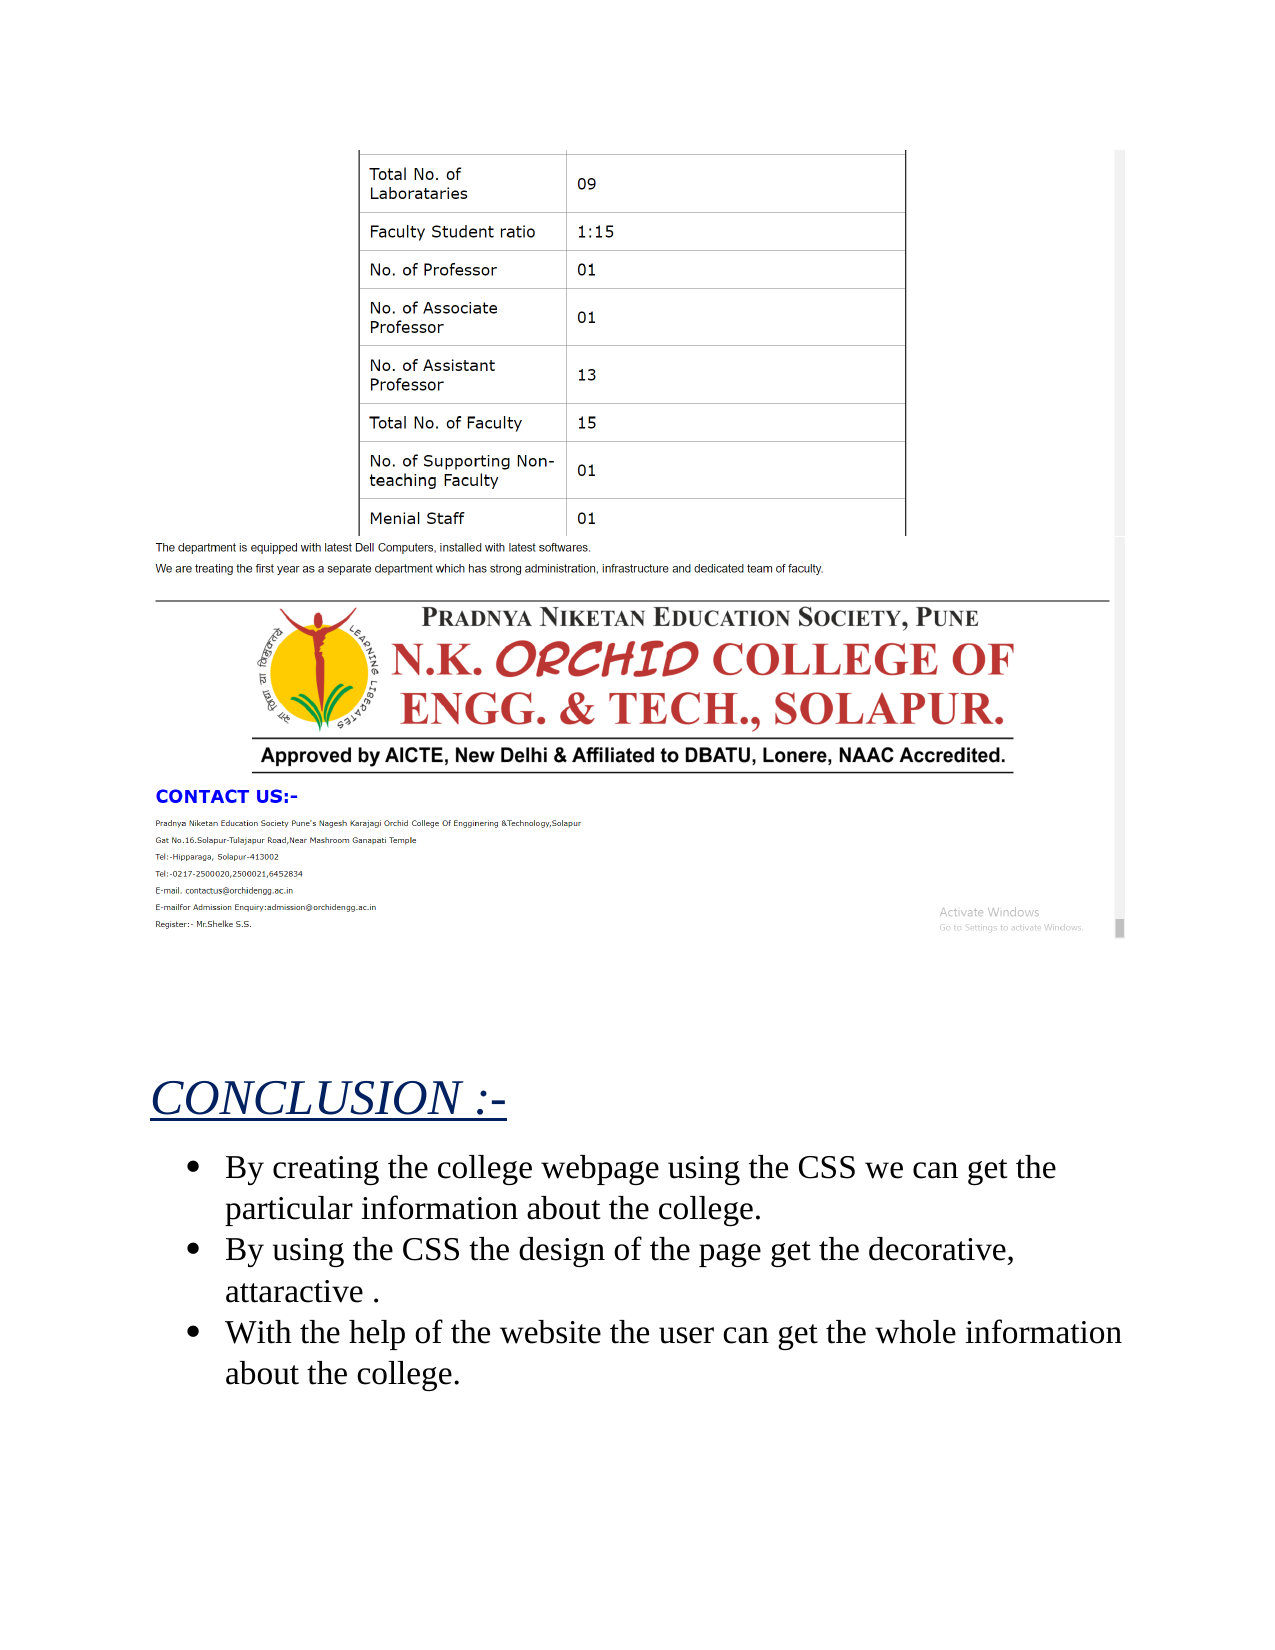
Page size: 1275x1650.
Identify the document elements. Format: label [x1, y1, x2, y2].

picture [150, 150, 1125, 536]
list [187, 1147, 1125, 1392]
picture [150, 537, 1125, 939]
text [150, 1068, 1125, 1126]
